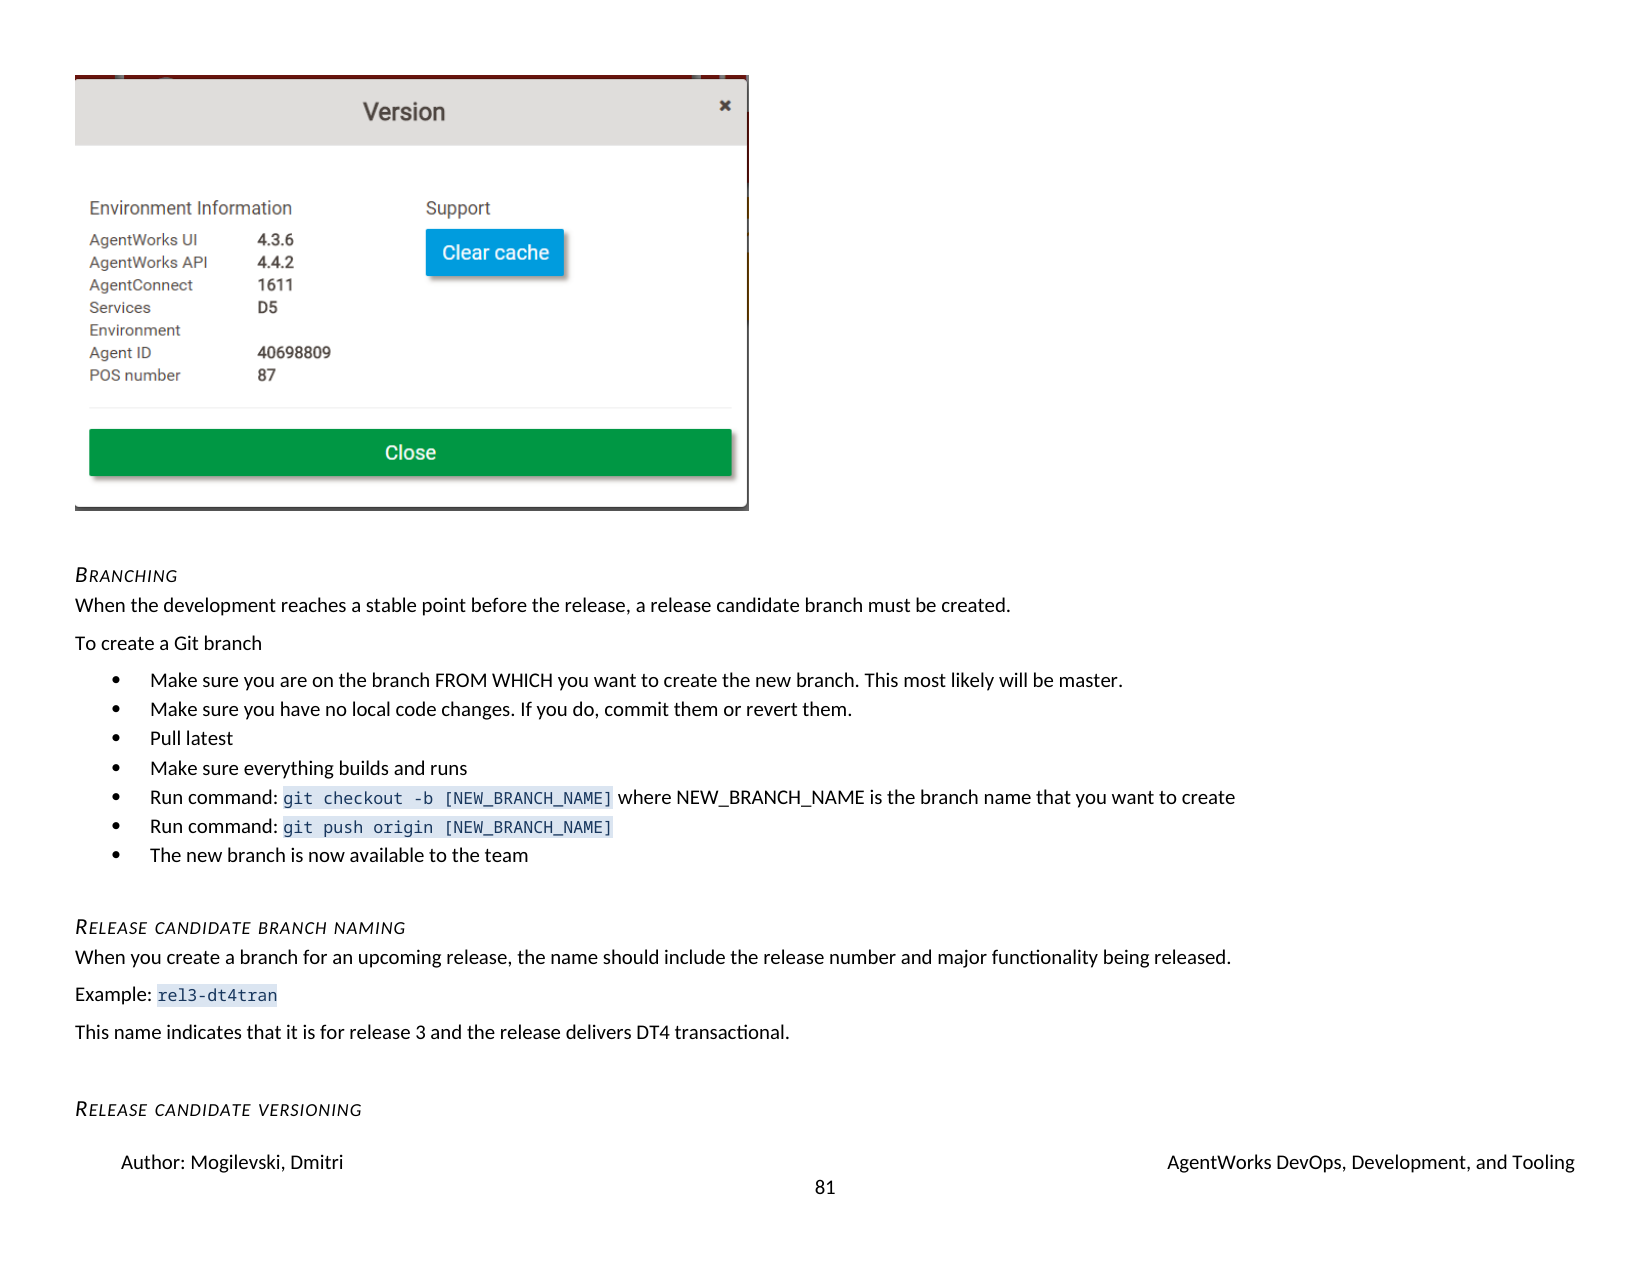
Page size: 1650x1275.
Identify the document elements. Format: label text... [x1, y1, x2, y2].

text This name indicates that it is for release 3 and the release delivers DT4 transactional. [75, 1019, 1575, 1044]
list Run command: git push origin [NEW_BRANCH_NAME] [112, 813, 1575, 838]
subtitle Release candidate versioning [75, 1094, 1575, 1122]
text When you create a branch for an upcoming release, the name should include the release number and major functionality being released. [75, 944, 1575, 969]
list The new branch is now available to the team [112, 842, 1575, 868]
text To create a Git branch [75, 630, 1575, 655]
list Make sure everything builds and runs [112, 755, 1575, 780]
text Example: rel3-dt4tran [75, 982, 1575, 1007]
list Run command: git checkout -b [NEW_BRANCH_NAME] where NEW_BRANCH_NAME is the branch name that you want to create [112, 784, 1575, 809]
subtitle Release candidate branch naming [75, 912, 1575, 940]
list Pull latest [112, 726, 1575, 751]
list Make sure you are on the branch FROM WHICH you want to create the new branch. This most likely will be master. [112, 667, 1575, 693]
list Make sure you have no local code changes. If you do, commit them or revert them. [112, 696, 1575, 722]
picture [75, 75, 749, 511]
subtitle Branching [75, 560, 1575, 588]
text When the development reaches a stable point before the release, a release candidate branch must be created. [75, 592, 1575, 618]
